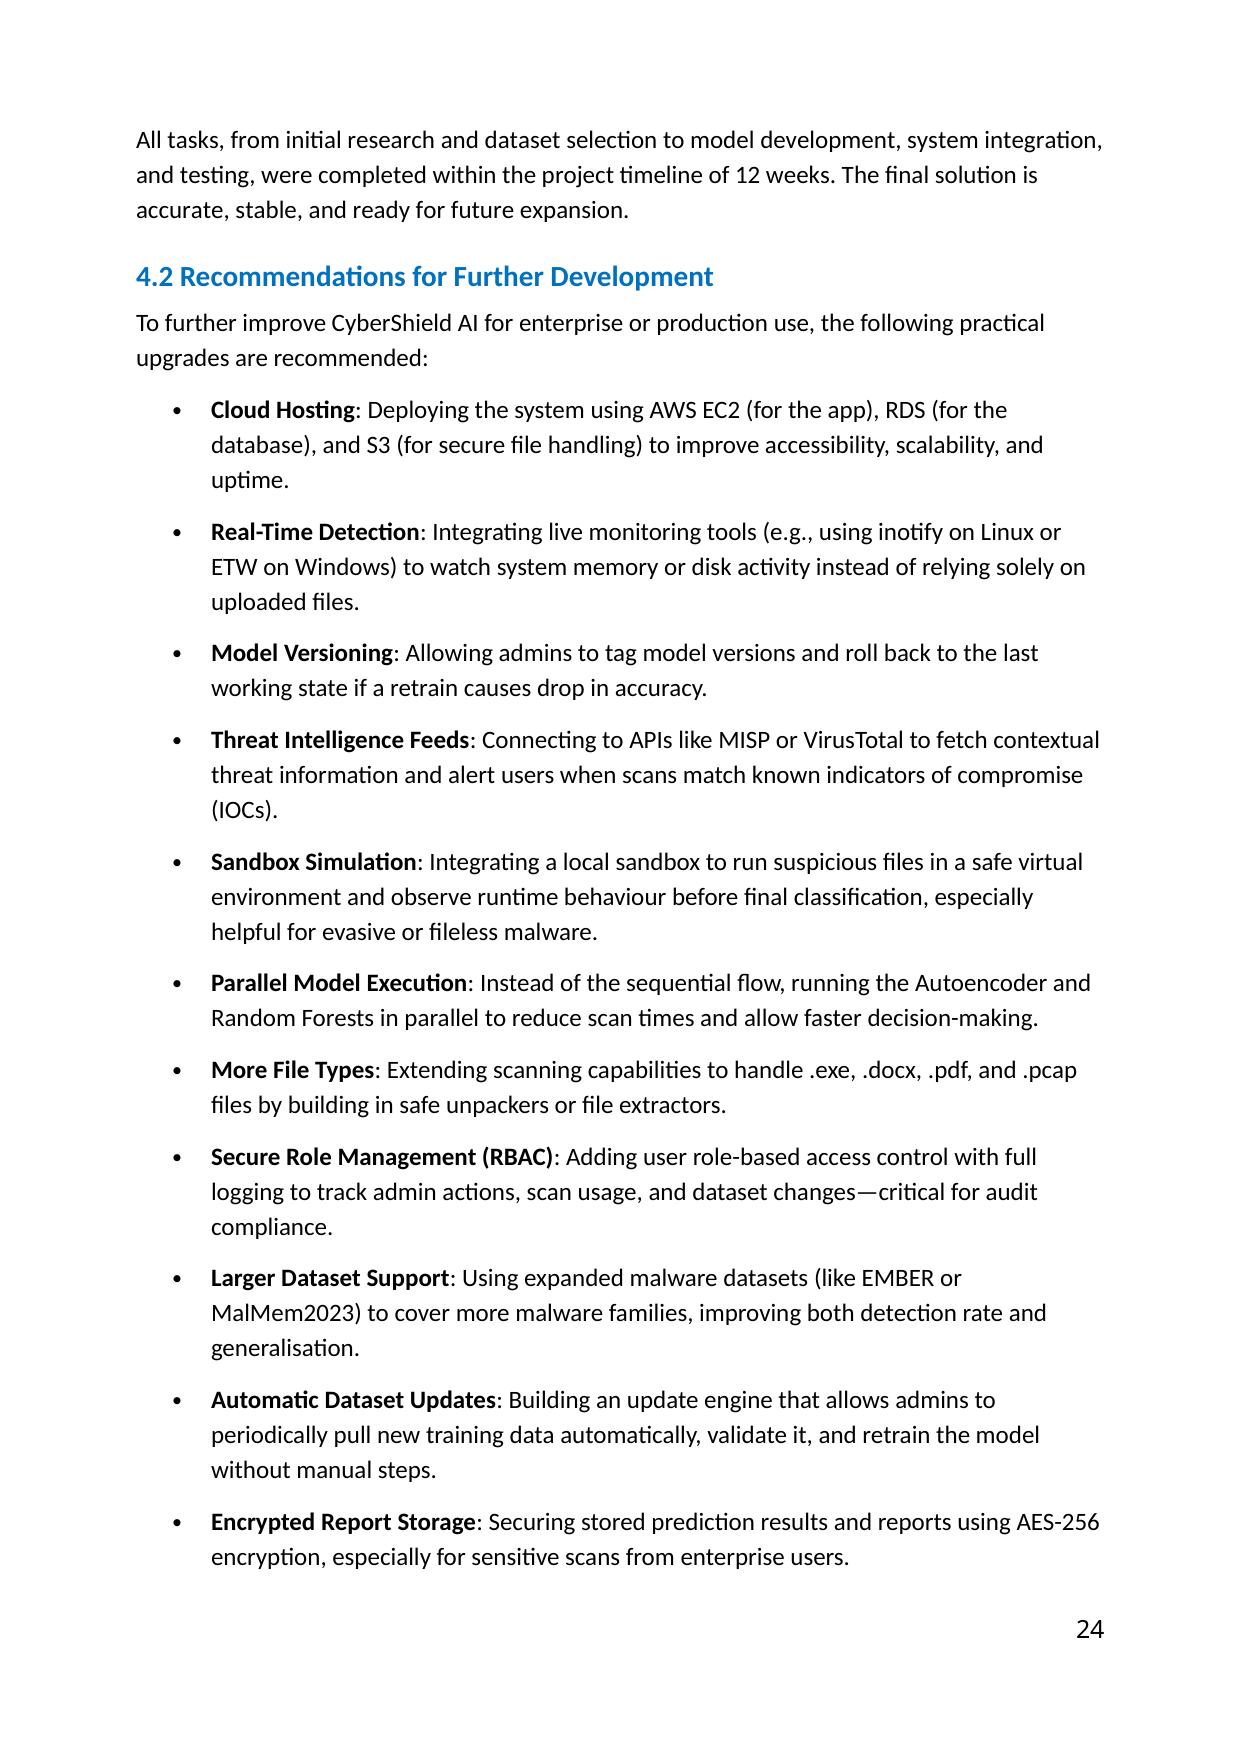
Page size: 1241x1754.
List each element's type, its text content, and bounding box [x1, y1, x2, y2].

list Parallel Model Execution: Instead of the sequential flow, running the Autoencoder and Random Forests in parallel to reduce scan times and allow faster decision-making. [173, 967, 1104, 1033]
list Secure Role Management (RBAC): Adding user role-based access control with full logging to track admin actions, scan usage, and dataset changes—critical for audit compliance. [173, 1141, 1104, 1241]
list Larger Dataset Support: Using expanded malware datasets (like EMBER or MalMem2023) to cover more malware families, improving both detection rate and generalisation. [173, 1262, 1104, 1363]
text All tasks, from initial research and dataset selection to model development, system integration, and testing, were completed within the project timeline of 12 weeks. The final solution is accurate, stable, and ready for future expansion. [136, 124, 1104, 224]
list Cloud Hosting: Deploying the system using AWS EC2 (for the app), RDS (for the database), and S3 (for secure file handling) to improve accessibility, scalability, and uptime. [173, 394, 1104, 495]
list Automatic Dataset Updates: Building an update engine that allows admins to periodically pull new training data automatically, validate it, and retrain the model without manual steps. [173, 1384, 1104, 1485]
subtitle 4.2 Recommendations for Further Development [136, 258, 1104, 294]
text To further improve CyberShield AI for enterprise or production use, the following practical upgrades are recommended: [136, 307, 1104, 373]
list More File Types: Extending scanning capabilities to handle .exe, .docx, .pdf, and .pcap files by building in safe unpackers or file extractors. [173, 1054, 1104, 1120]
list Sandbox Simulation: Integrating a local sandbox to run suspicious files in a safe virtual environment and observe runtime behaviour before final classification, especially helpful for evasive or fileless malware. [173, 846, 1104, 946]
list Threat Intelligence Feeds: Connecting to APIs like MISP or VirusTotal to fetch contextual threat information and alert users when scans match known indicators of compromise (IOCs). [173, 724, 1104, 825]
list Model Versioning: Allowing admins to tag model versions and roll back to the last working state if a retrain causes drop in accuracy. [173, 637, 1104, 703]
list Encrypted Report Storage: Securing stored prediction results and reports using AES-256 encryption, especially for sensitive scans from enterprise users. [173, 1506, 1104, 1571]
list Real-Time Detection: Integrating live monitoring tools (e.g., using inotify on Linux or ETW on Windows) to watch system memory or disk activity instead of relying solely on uploaded files. [173, 516, 1104, 616]
